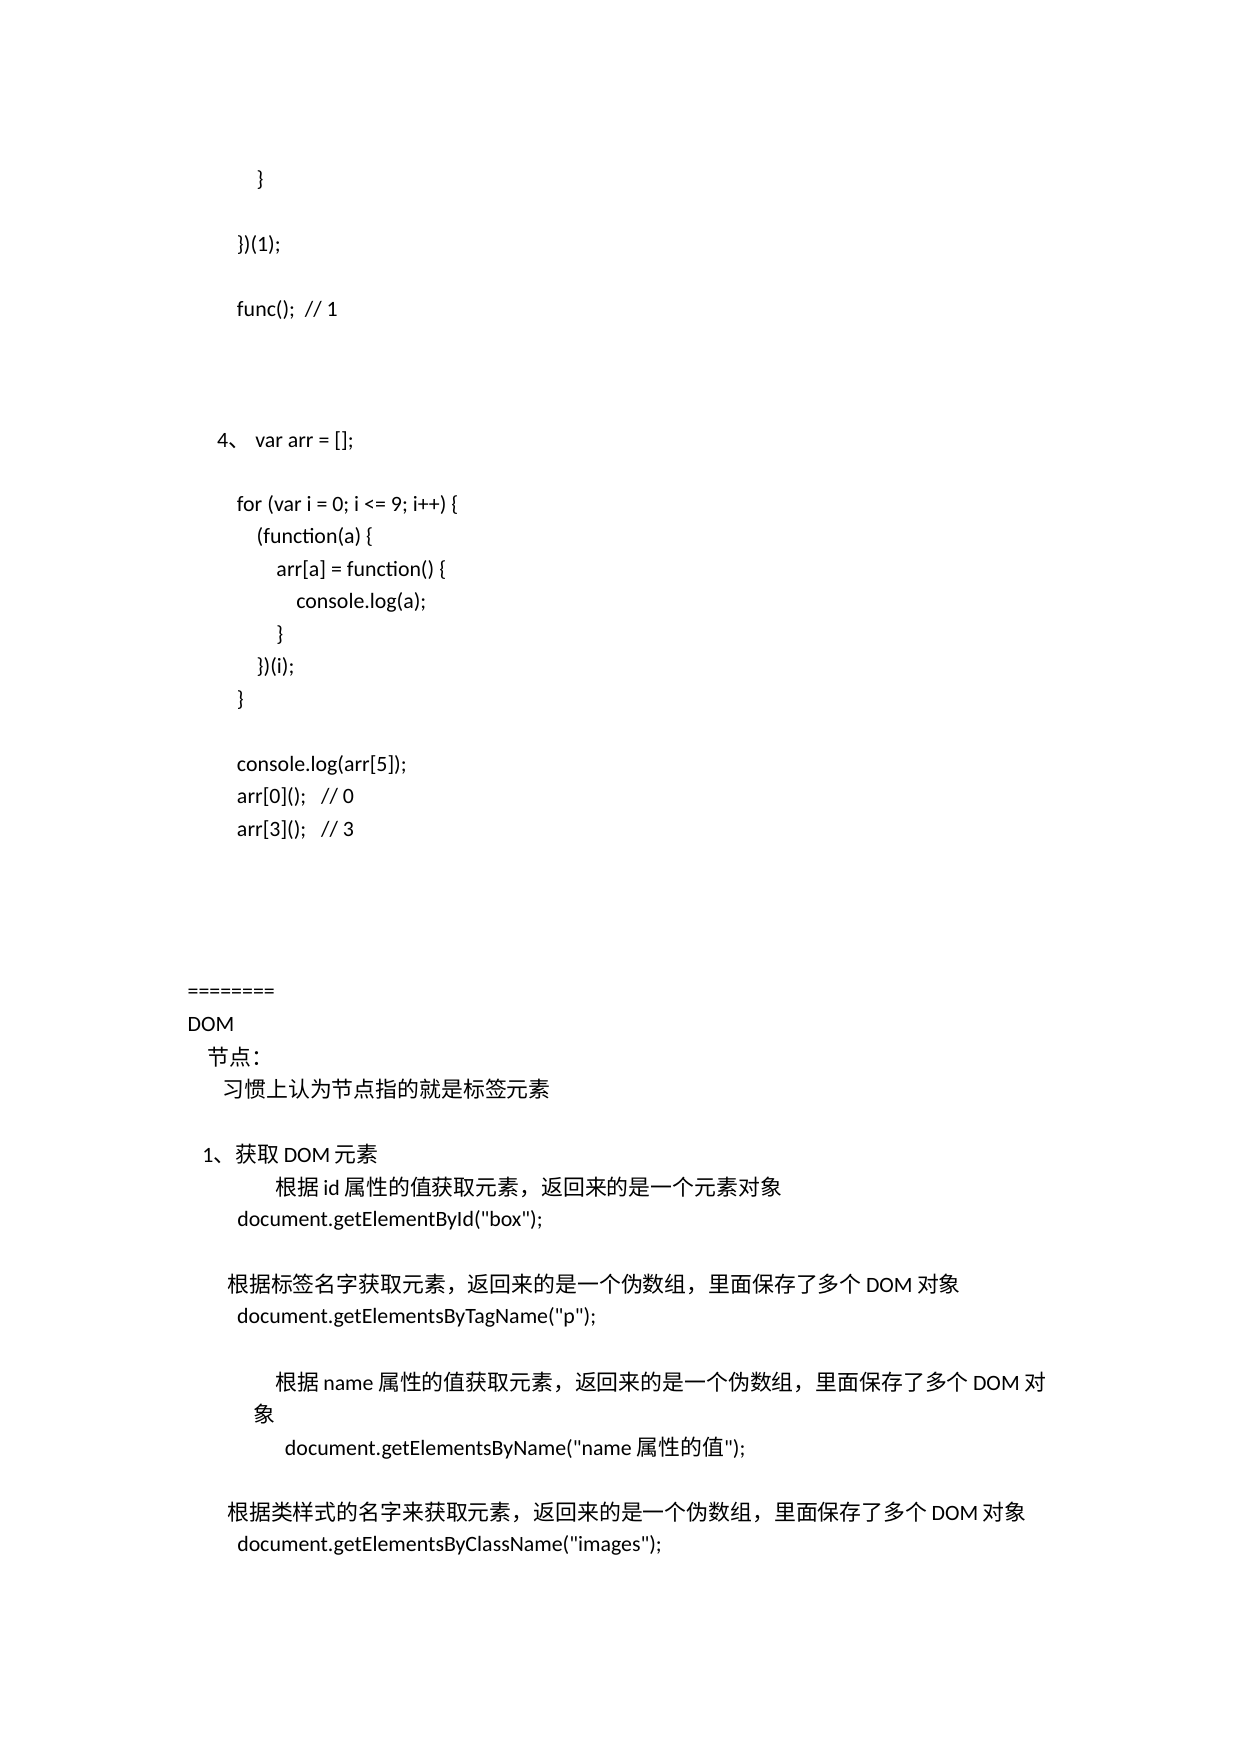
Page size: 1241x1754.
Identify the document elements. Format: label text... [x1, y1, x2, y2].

text document.getElementById("box"); [187, 1202, 1053, 1234]
text (function(a) { [187, 519, 1053, 552]
text })(i); [187, 649, 1053, 682]
text 1、获取DOM元素 [187, 1137, 1053, 1169]
text 4、 var arr = []; [187, 422, 1053, 454]
text 节点： [187, 1039, 1053, 1072]
text 习惯上认为节点指的就是标签元素 [187, 1072, 1053, 1104]
text console.log(a); [187, 584, 1053, 617]
text arr[a] = function() { [187, 552, 1053, 584]
text console.log(arr[5]); [187, 747, 1053, 779]
text })(1); [187, 227, 1053, 259]
text document.getElementsByName("name属性的值"); [253, 1429, 1053, 1462]
text 根据id属性的值获取元素，返回来的是一个元素对象 [187, 1169, 1053, 1202]
text 根据标签名字获取元素，返回来的是一个伪数组，里面保存了多个DOM对象 [187, 1267, 1053, 1299]
text 根据类样式的名字来获取元素，返回来的是一个伪数组，里面保存了多个DOM对象 [187, 1494, 1053, 1527]
text for (var i = 0; i <= 9; i++) { [187, 487, 1053, 519]
text } [187, 617, 1053, 649]
text document.getElementsByClassName("images"); [187, 1527, 1053, 1559]
text arr[0](); // 0 [187, 779, 1053, 812]
text DOM [187, 1007, 1053, 1039]
text document.getElementsByTagName("p"); [187, 1299, 1053, 1332]
text ======== [187, 974, 1053, 1007]
text } [187, 162, 1053, 194]
text func(); // 1 [187, 292, 1053, 324]
text 根据name属性的值获取元素，返回来的是一个伪数组，里面保存了多个DOM对象 [253, 1364, 1053, 1429]
text } [187, 682, 1053, 714]
text arr[3](); // 3 [187, 812, 1053, 844]
